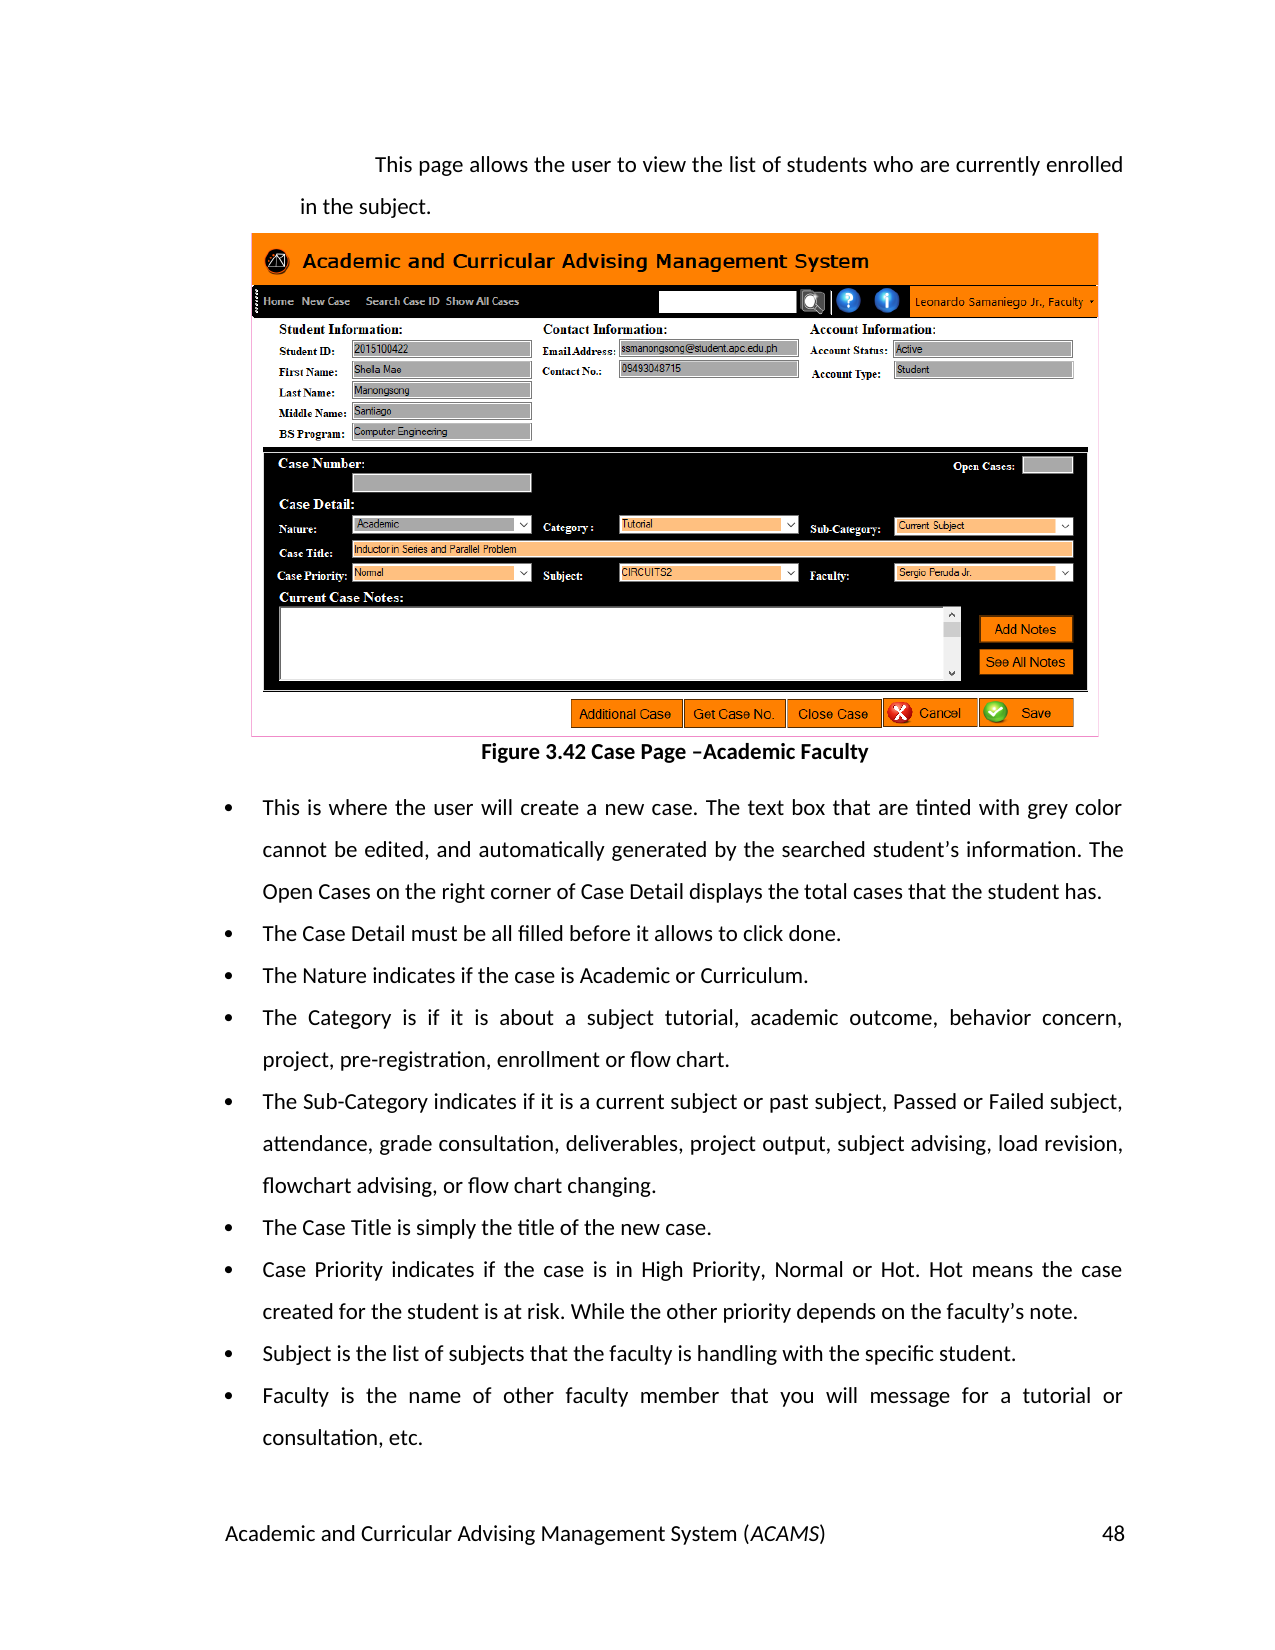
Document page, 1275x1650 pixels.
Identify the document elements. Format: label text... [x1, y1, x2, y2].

list Subject is the list of subjects that the faculty is handling with the specific student. [225, 1339, 1125, 1367]
text Figure 3.42 Case Page –Academic Faculty [225, 737, 1125, 765]
list The Case Title is simply the title of the new case. [225, 1213, 1125, 1241]
list The Category is if it is about a subject tutorial, academic outcome, behavior concern, project, pre-registration, enrollment or flow chart. [225, 1003, 1125, 1073]
list Faculty is the name of other faculty member that you will message for a tutorial or consultation, etc. [225, 1381, 1125, 1451]
list The Sub-Category indicates if it is a current subject or past subject, Passed or Failed subject, attendance, grade consultation, deliverables, project output, subject advising, load revision, flowchart advising, or flow chart changing. [225, 1087, 1125, 1199]
list The Case Detail must be all filled before it allows to click done. [225, 919, 1125, 947]
picture [251, 233, 1099, 737]
list Case Priority indicates if the case is in High Priority, Normal or Hot. Hot means the case created for the student is at risk. While the other priority depends on the faculty’s note. [225, 1255, 1125, 1325]
text This page allows the user to view the list of students who are currently enrolled in the subject. [300, 150, 1125, 220]
list The Nature indicates if the case is Academic or Curriculum. [225, 961, 1125, 989]
list This is where the user will create a new case. The text box that are tinted with grey color cannot be edited, and automatically generated by the searched student’s information. The Open Cases on the right corner of Case Detail displays the total cases that the student has. [225, 793, 1125, 905]
